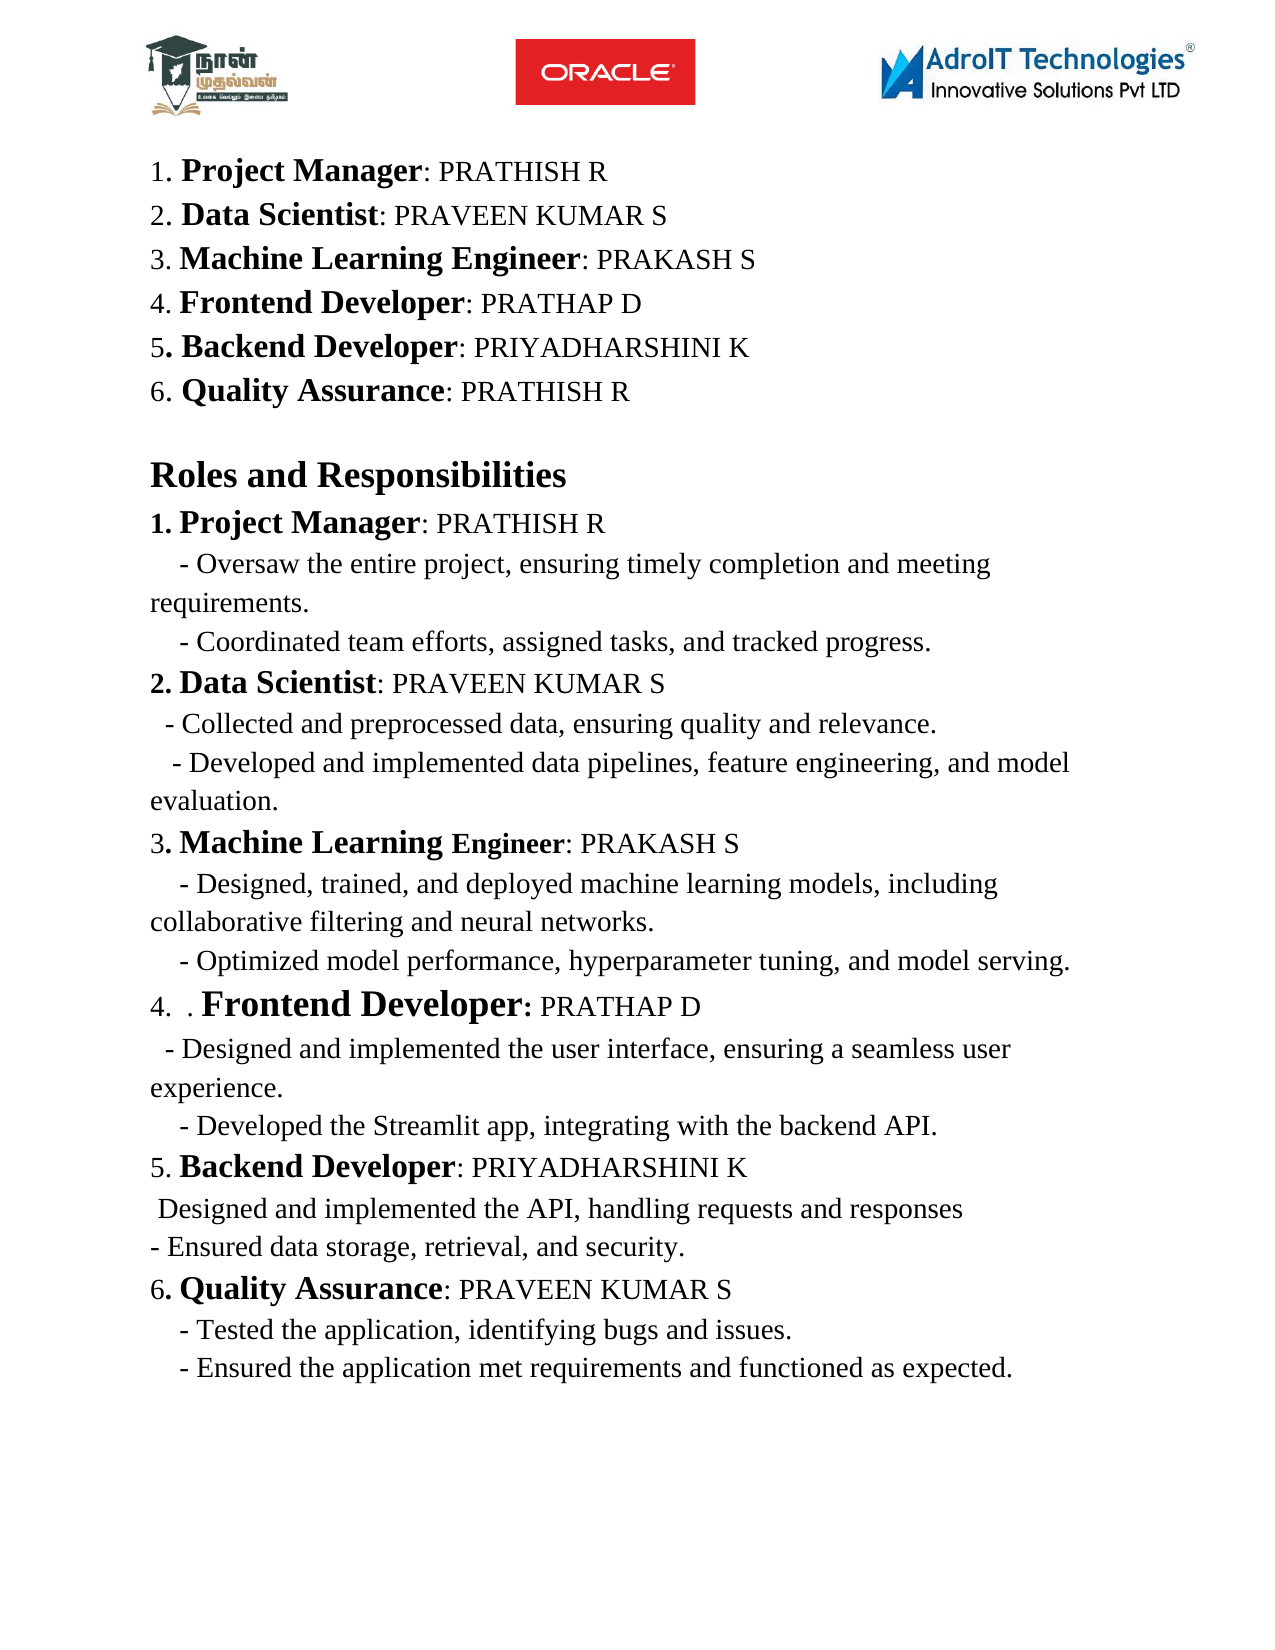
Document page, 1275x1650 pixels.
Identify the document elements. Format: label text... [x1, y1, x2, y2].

text 5. Backend Developer: PRIYADHARSHINI K [150, 1147, 1125, 1185]
text 1. Project Manager: PRATHISH R [150, 502, 1125, 541]
picture [515, 39, 696, 105]
text Roles and Responsibilities [150, 453, 1125, 496]
text Designed and implemented the API, handling requests and responses [150, 1191, 1125, 1224]
picture [140, 31, 290, 119]
text - Optimized model performance, hyperparameter tuning, and model serving. [150, 943, 1125, 977]
text - Ensured data storage, retrieval, and security. [150, 1229, 1125, 1263]
text 5. Backend Developer: PRIYADHARSHINI K [150, 326, 1125, 364]
text - Coordinated team efforts, assigned tasks, and tracked progress. [150, 624, 1125, 657]
text 4. . Frontend Developer: PRATHAP D [150, 982, 1125, 1025]
text 3. Machine Learning Engineer: PRAKASH S [150, 822, 1125, 860]
text - Designed, trained, and deployed machine learning models, including collaborative filtering and neural networks. [150, 866, 1125, 938]
text 4. Frontend Developer: PRATHAP D [150, 282, 1125, 321]
text 1. Project Manager: PRATHISH R [150, 150, 1125, 188]
text - Tested the application, identifying bugs and issues. [150, 1312, 1125, 1346]
text - Ensured the application met requirements and functioned as expected. [150, 1351, 1125, 1384]
text 2. Data Scientist: PRAVEEN KUMAR S [150, 662, 1125, 701]
text - Oversaw the entire project, ensuring timely completion and meeting requirements. [150, 547, 1125, 619]
text - Collected and preprocessed data, ensuring quality and relevance. [150, 706, 1125, 740]
text 6. Quality Assurance: PRATHISH R [150, 370, 1125, 409]
text - Developed the Streamlit app, integrating with the backend API. [150, 1108, 1125, 1142]
text - Developed and implemented data pipelines, feature engineering, and model evaluation. [150, 745, 1125, 817]
text 2. Data Scientist: PRAVEEN KUMAR S [150, 194, 1125, 232]
text - Designed and implemented the user interface, ensuring a seamless user experience. [150, 1031, 1125, 1103]
text 6. Quality Assurance: PRAVEEN KUMAR S [150, 1268, 1125, 1306]
text 3. Machine Learning Engineer: PRAKASH S [150, 238, 1125, 276]
picture [878, 39, 1197, 105]
